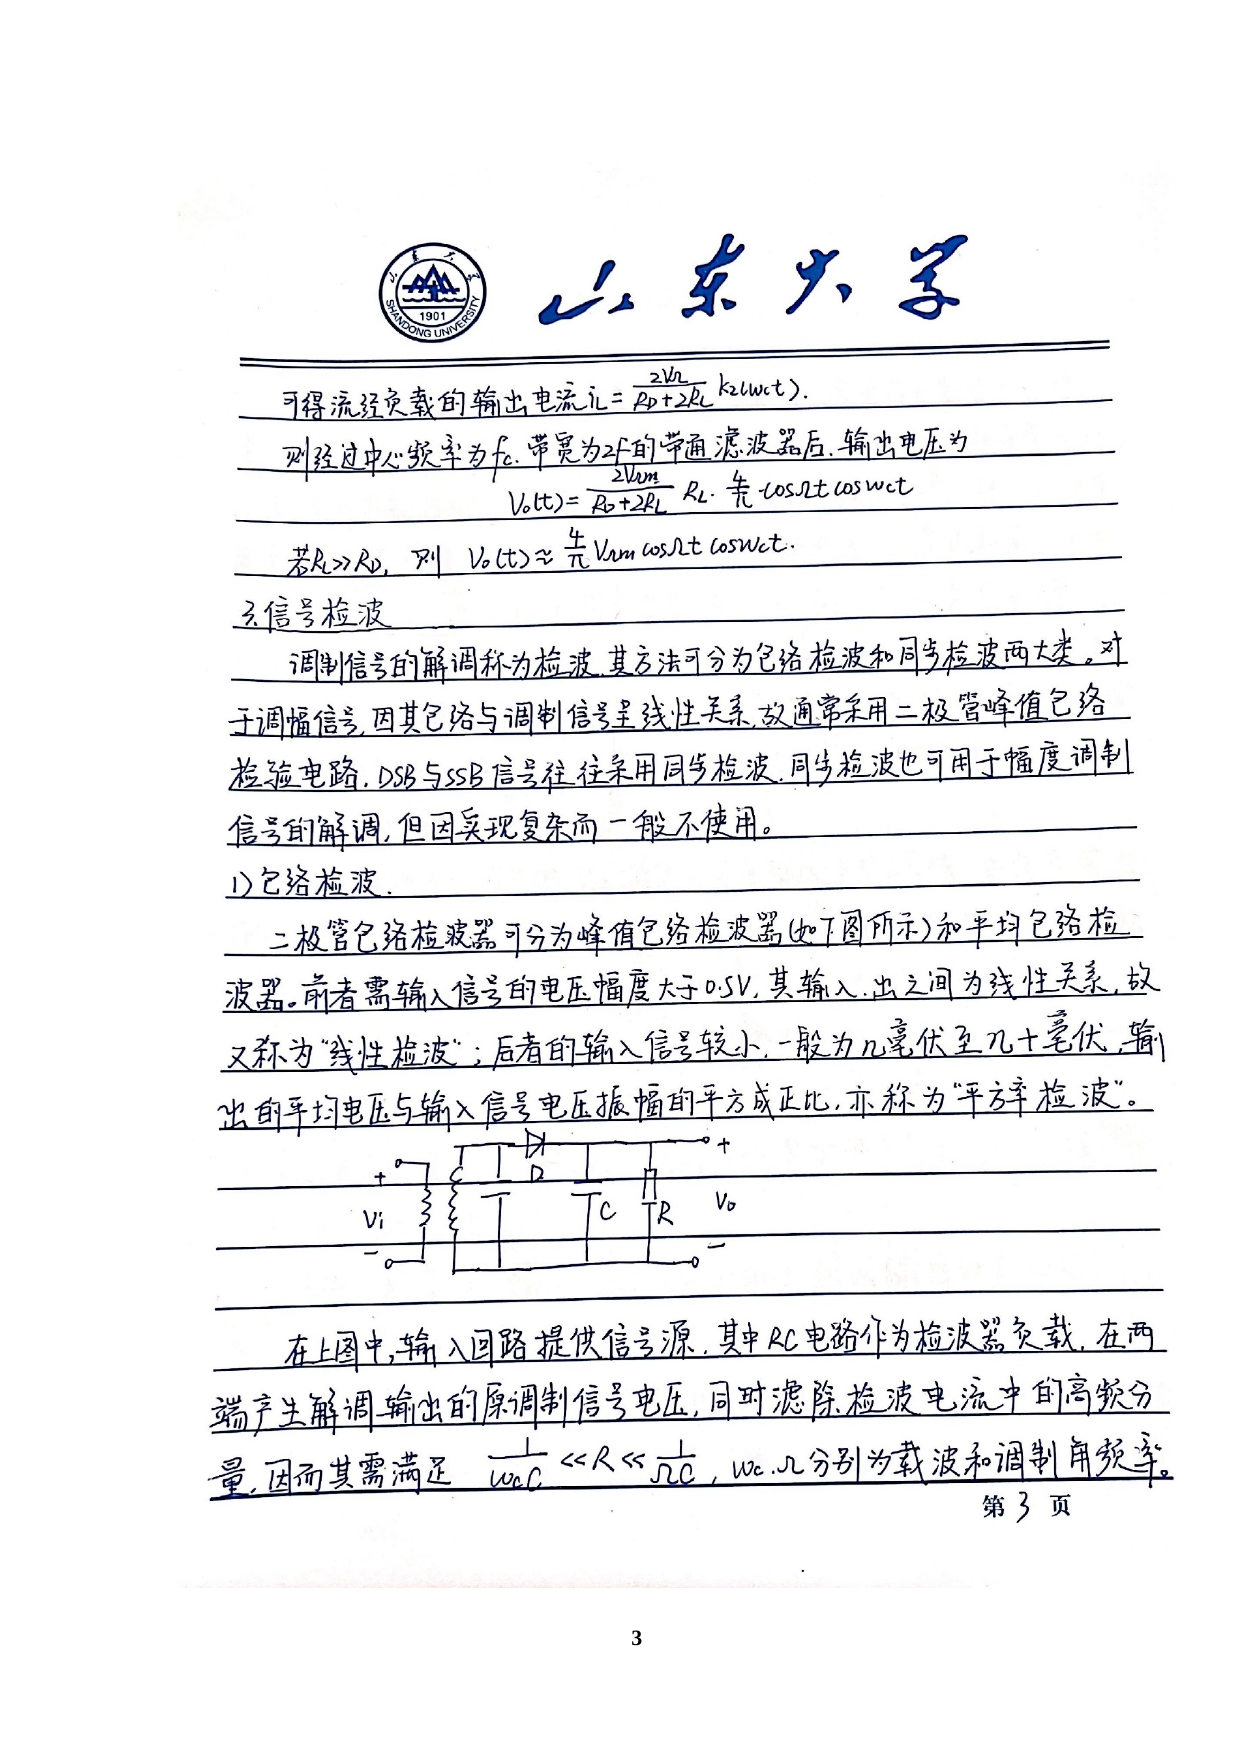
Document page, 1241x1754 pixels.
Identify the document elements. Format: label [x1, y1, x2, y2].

picture [177, 162, 1177, 1588]
